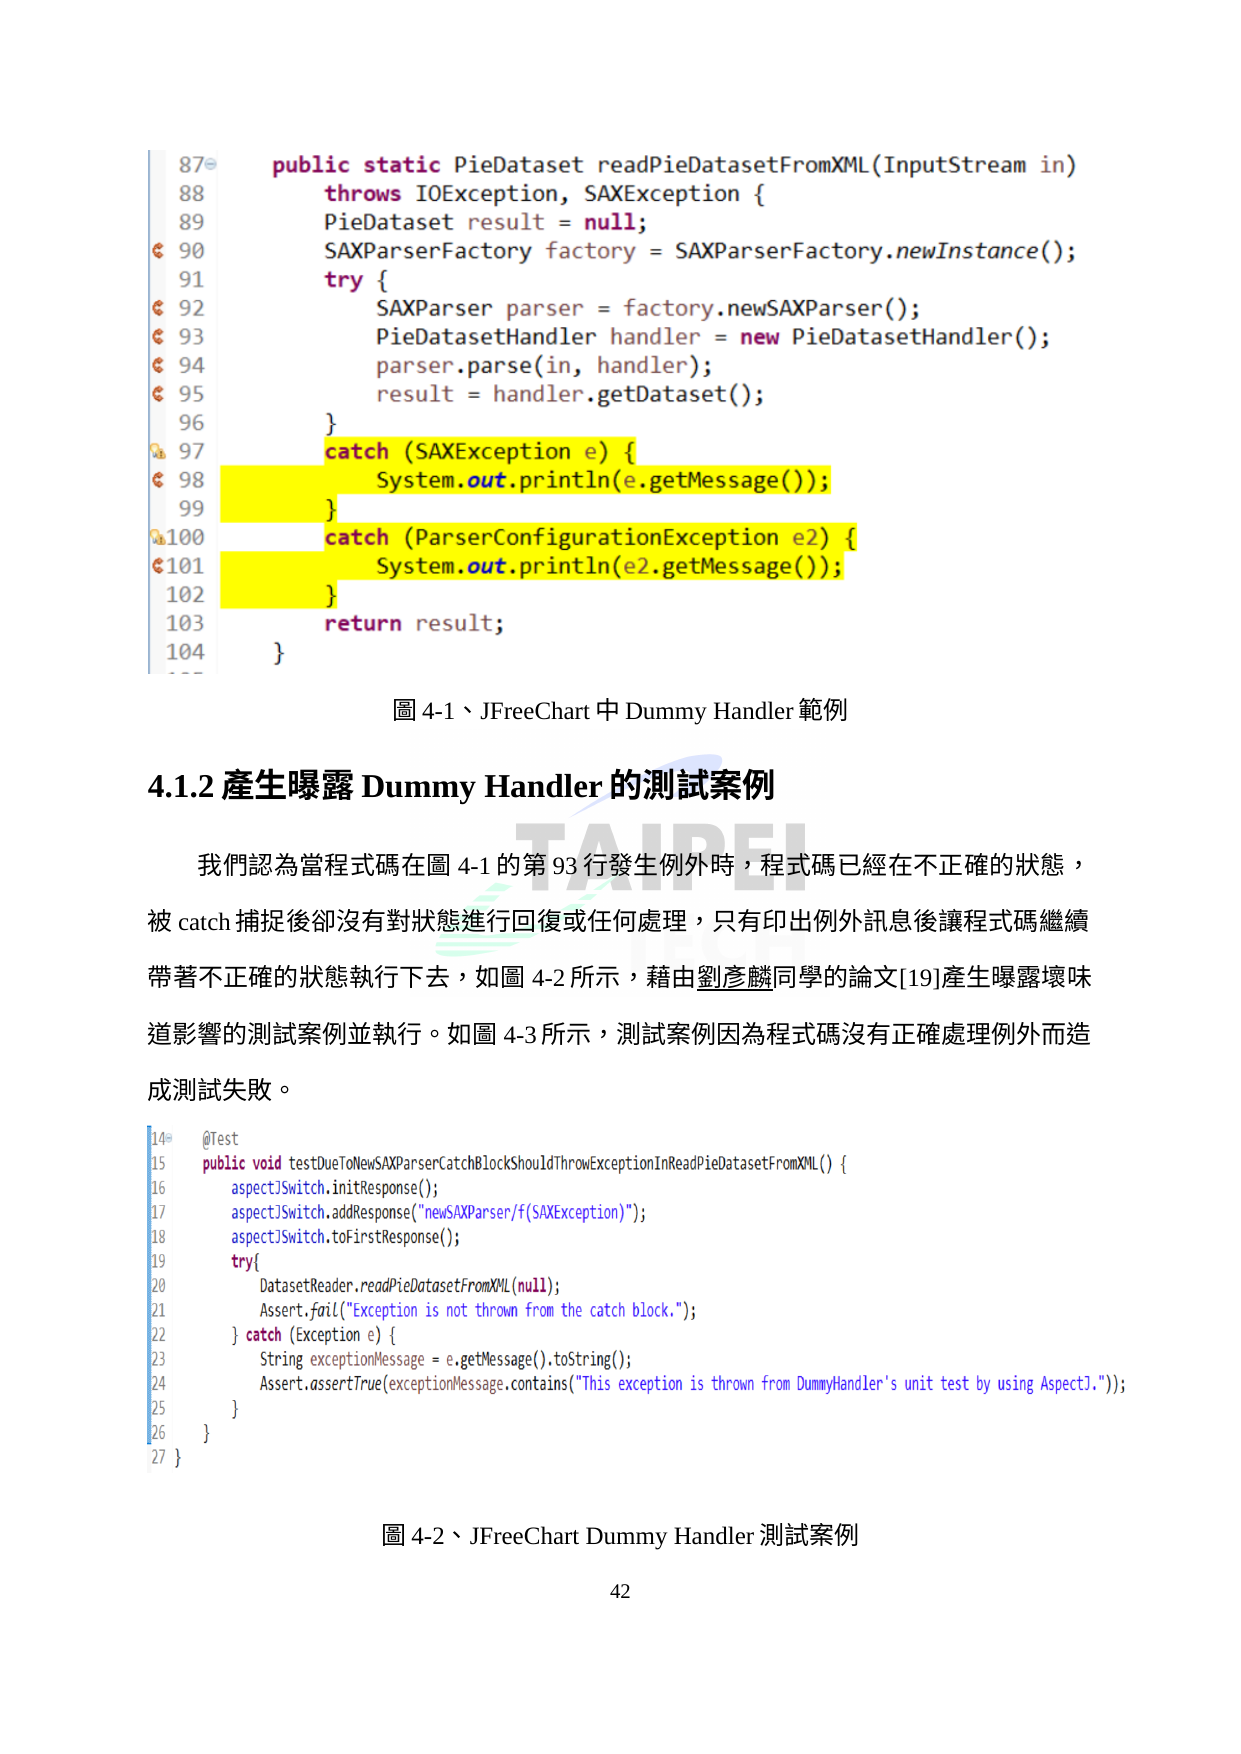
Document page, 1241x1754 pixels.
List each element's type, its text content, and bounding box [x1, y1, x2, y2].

text 我們認為當程式碼在圖4-1的第93行發生例外時，程式碼已經在不正確的狀態，被catch捕捉後卻沒有對狀態進行回復或任何處理，只有印出例外訊息後讓程式碼繼續帶著不正確的狀態執行下去，如圖4-2所示，藉由劉彥麟同學的論文[19]產生曝露壞味道影響的測試案例並執行。如圖4-3所示，測試案例因為程式碼沒有正確處理例外而造成測試失敗。 [148, 845, 1092, 1107]
picture [147, 1125, 1129, 1473]
subtitle 4.1.2產生曝露Dummy Handler的測試案例 [148, 746, 1092, 821]
text 圖4-1、JFreeChart中Dummy Handler範例 [148, 690, 1092, 727]
picture [148, 150, 1092, 674]
text 圖4-2、JFreeChart Dummy Handler測試案例 [148, 1515, 1092, 1552]
